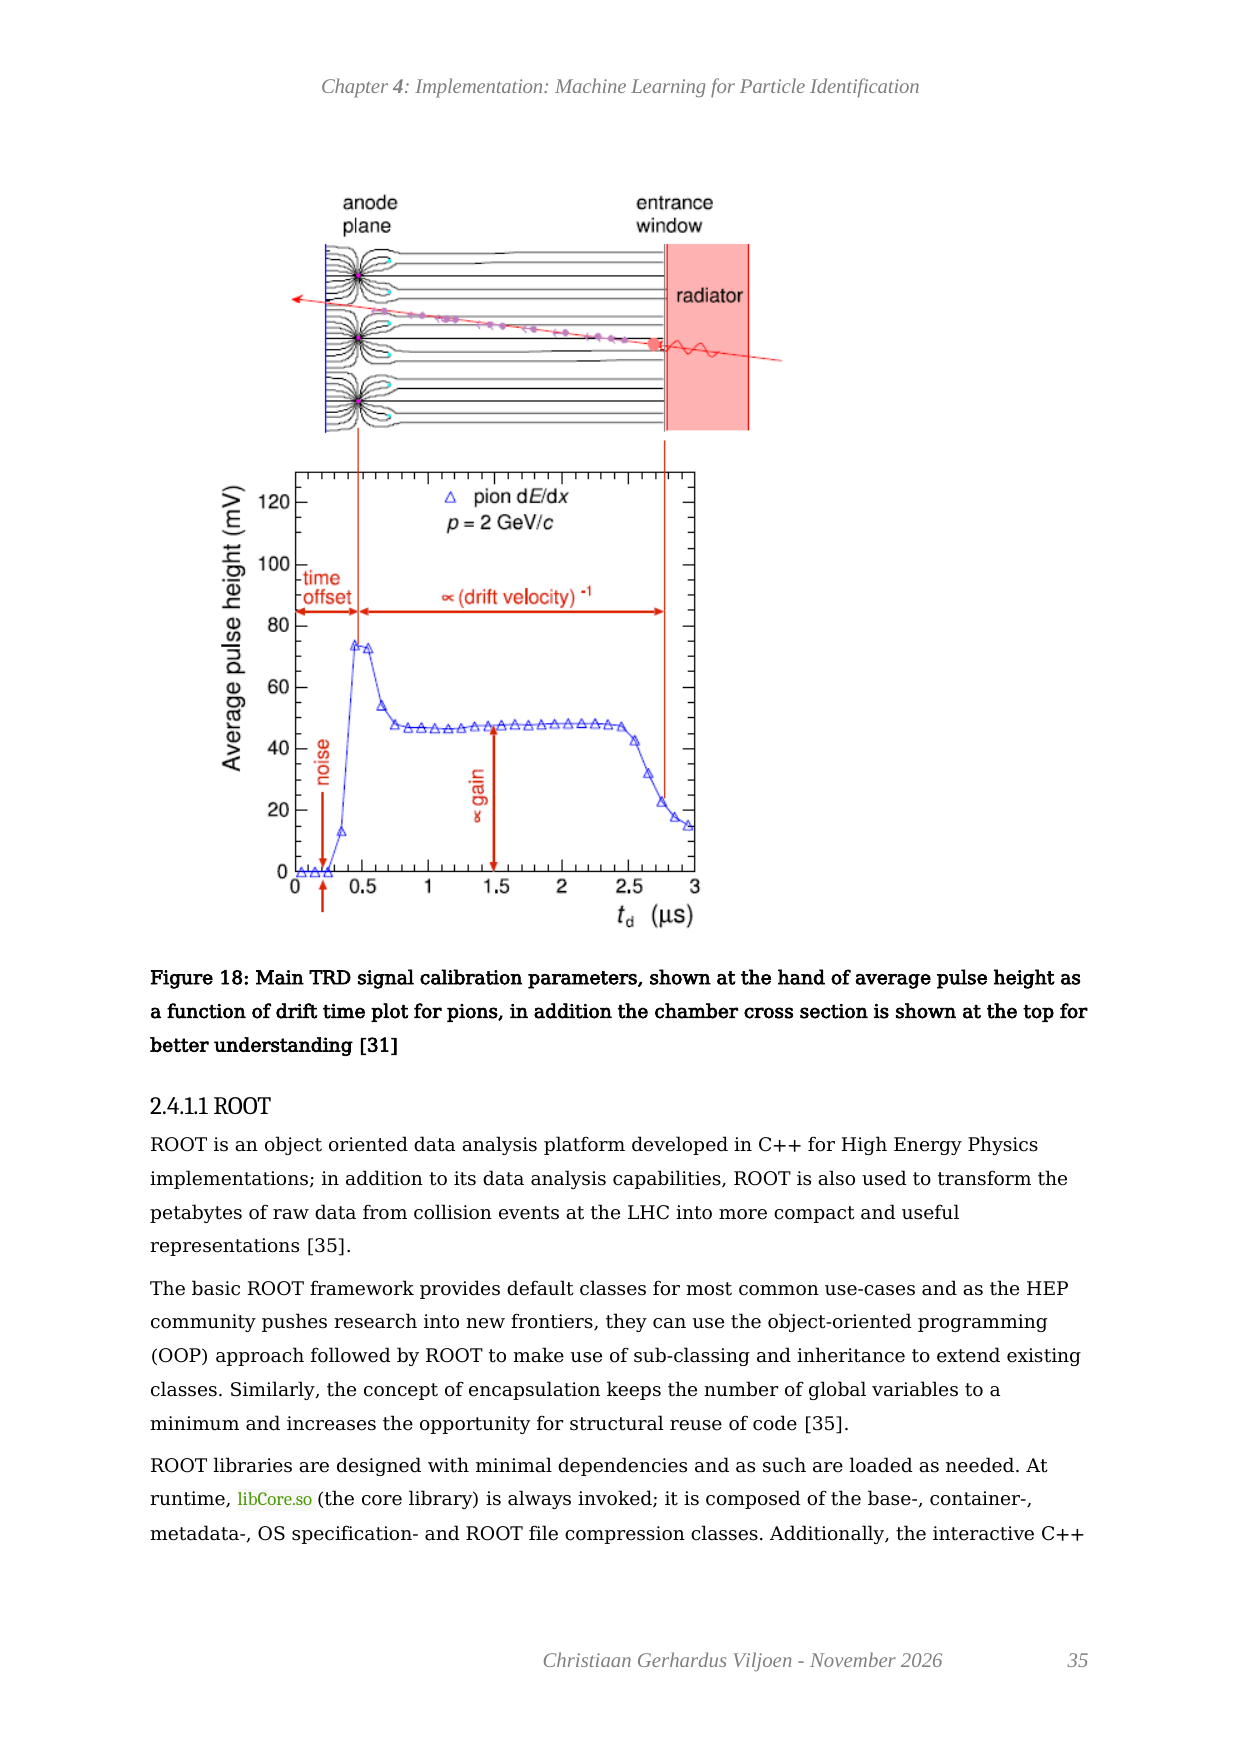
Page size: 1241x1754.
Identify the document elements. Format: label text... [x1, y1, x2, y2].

picture [150, 150, 818, 946]
subtitle ROOT [150, 1092, 1090, 1121]
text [150, 1453, 1090, 1544]
text ROOT is an object oriented data analysis platform developed in C++ for High Energy Physics implementations; in addition to its data analysis capabilities, ROOT is also used to transform the petabytes of raw data from collision events at the LHC into more compact and useful representations . [150, 1133, 1090, 1257]
text The basic ROOT framework provides default classes for most common use-cases and as the HEP community pushes research into new frontiers, they can use the object-oriented programming (OOP) approach followed by ROOT to make use of sub-classing and inheritance to extend existing classes. Similarly, the concept of encapsulation keeps the number of global variables to a minimum and increases the opportunity for structural reuse of code . [150, 1276, 1090, 1434]
text Figure 20: Main TRD signal calibration parameters, shown at the hand of average pulse height as a function of drift time plot for pions, in addition the chamber cross section is shown at the top for better understanding [150, 966, 1090, 1056]
